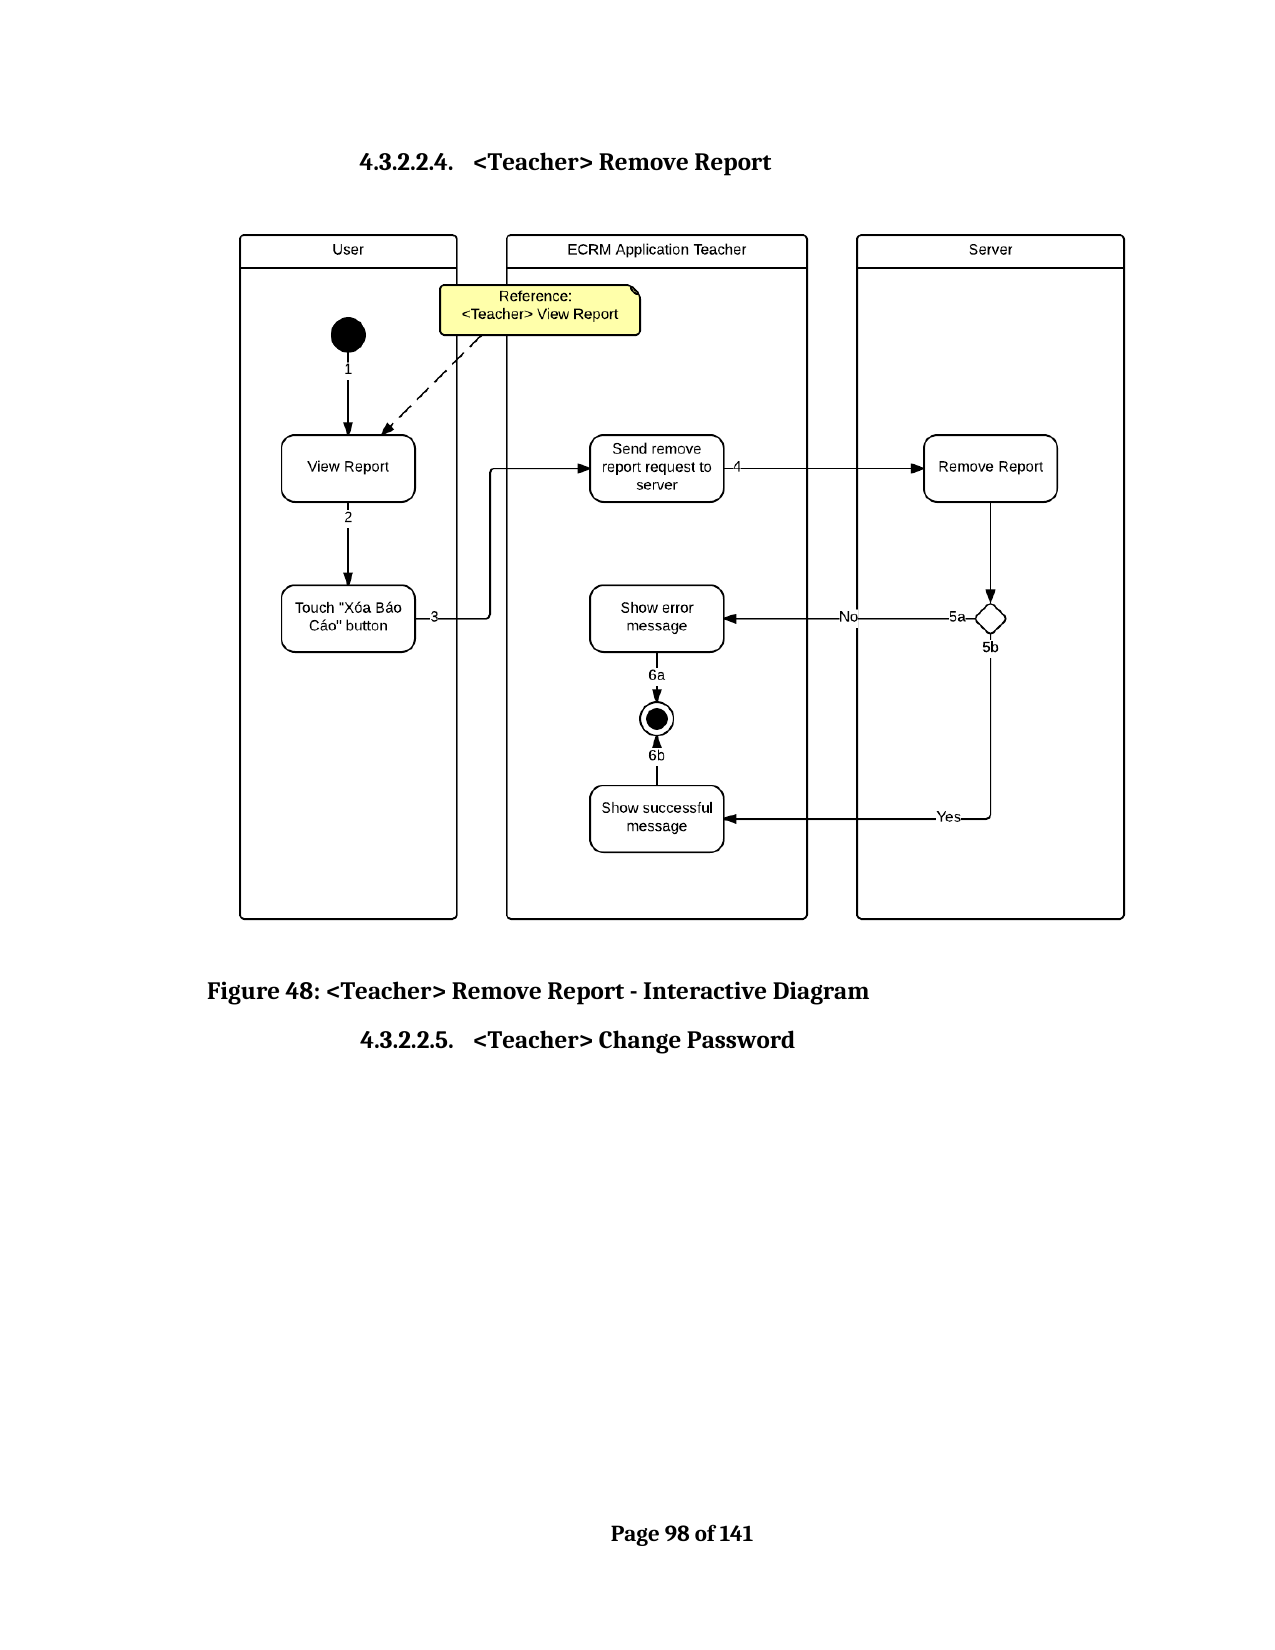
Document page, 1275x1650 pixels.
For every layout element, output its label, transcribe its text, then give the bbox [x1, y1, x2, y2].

list <Teacher> Remove Report [454, 148, 1157, 176]
picture [206, 201, 1157, 952]
list <Teacher> Change Password [454, 1026, 1157, 1055]
